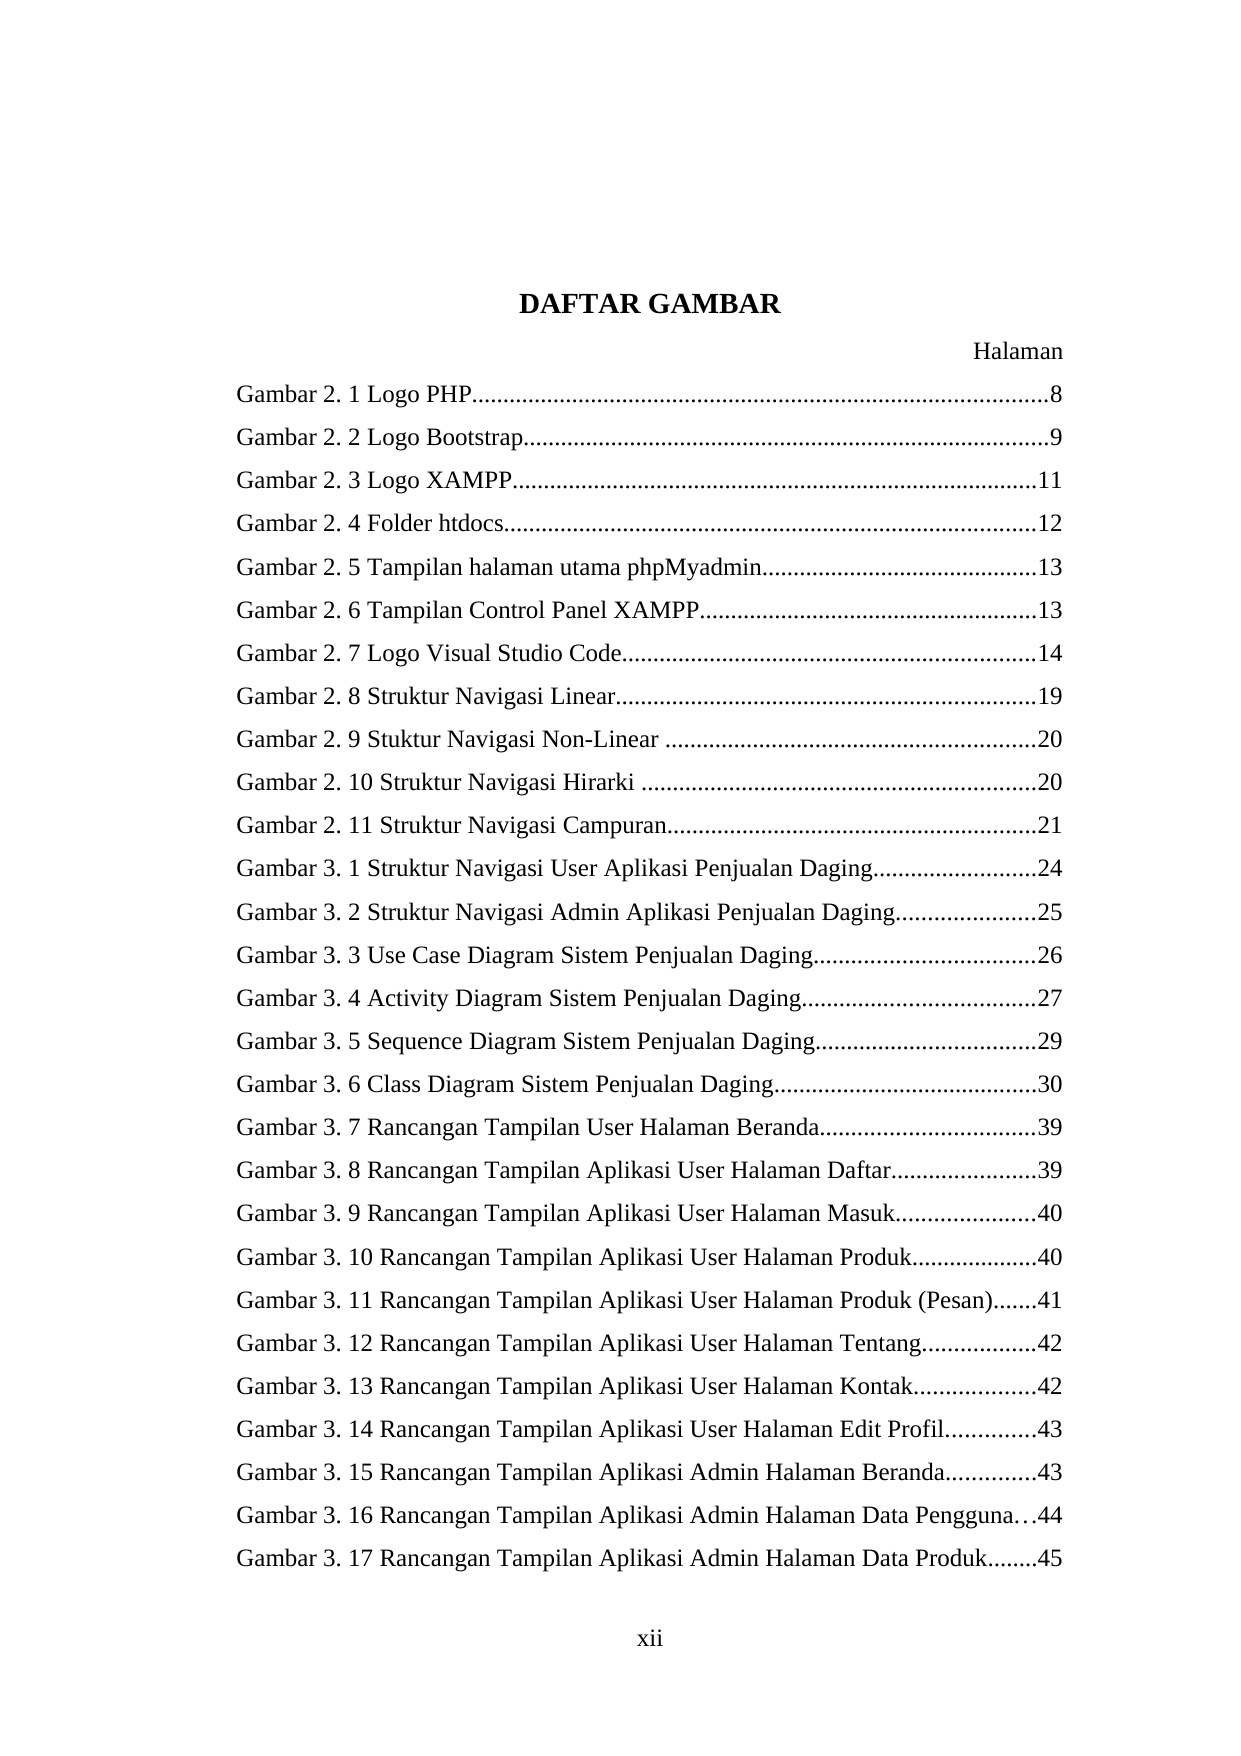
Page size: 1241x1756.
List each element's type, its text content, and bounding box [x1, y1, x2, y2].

subtitle DAFTAR GAMBAR [236, 286, 1063, 319]
text Gambar 2. 8 Struktur Navigasi Linear 19 [236, 681, 1063, 710]
text Gambar 3. 15 Rancangan Tampilan Aplikasi Admin Halaman Beranda 43 [236, 1457, 1063, 1486]
text Gambar 3. 13 Rancangan Tampilan Aplikasi User Halaman Kontak 42 [236, 1371, 1063, 1400]
text Gambar 2. 5 Tampilan halaman utama phpMyadmin 13 [236, 552, 1063, 580]
text Gambar 2. 4 Folder htdocs 12 [236, 508, 1063, 537]
text Gambar 2. 2 Logo Bootstrap 9 [236, 422, 1063, 451]
text Gambar 3. 7 Rancangan Tampilan User Halaman Beranda 39 [236, 1112, 1063, 1141]
text Gambar 3. 11 Rancangan Tampilan Aplikasi User Halaman Produk (Pesan) 41 [236, 1285, 1063, 1313]
text Gambar 2. 6 Tampilan Control Panel XAMPP 13 [236, 595, 1063, 623]
text Gambar 3. 1 Struktur Navigasi User Aplikasi Penjualan Daging 24 [236, 853, 1063, 882]
text Gambar 2. 7 Logo Visual Studio Code 14 [236, 638, 1063, 667]
text Gambar 3. 16 Rancangan Tampilan Aplikasi Admin Halaman Data Pengguna 44 [236, 1500, 1063, 1529]
text Gambar 3. 6 Class Diagram Sistem Penjualan Daging 30 [236, 1069, 1063, 1098]
text Gambar 2. 11 Struktur Navigasi Campuran 21 [236, 810, 1063, 839]
text Gambar 3. 5 Sequence Diagram Sistem Penjualan Daging 29 [236, 1026, 1063, 1055]
text Gambar 3. 9 Rancangan Tampilan Aplikasi User Halaman Masuk 40 [236, 1198, 1063, 1227]
text Gambar 3. 8 Rancangan Tampilan Aplikasi User Halaman Daftar 39 [236, 1155, 1063, 1184]
text Halaman [236, 336, 1063, 365]
text Gambar 2. 1 Logo PHP 8 [236, 379, 1063, 408]
text Gambar 3. 4 Activity Diagram Sistem Penjualan Daging 27 [236, 983, 1063, 1012]
text Gambar 2. 9 Stuktur Navigasi Non-Linear 20 [236, 724, 1063, 753]
text Gambar 3. 12 Rancangan Tampilan Aplikasi User Halaman Tentang 42 [236, 1328, 1063, 1357]
text Gambar 3. 2 Struktur Navigasi Admin Aplikasi Penjualan Daging 25 [236, 897, 1063, 925]
text Gambar 3. 14 Rancangan Tampilan Aplikasi User Halaman Edit Profil 43 [236, 1414, 1063, 1443]
text Gambar 2. 3 Logo XAMPP 11 [236, 465, 1063, 494]
text Gambar 2. 10 Struktur Navigasi Hirarki 20 [236, 767, 1063, 796]
text Gambar 3. 3 Use Case Diagram Sistem Penjualan Daging 26 [236, 940, 1063, 968]
text Gambar 3. 10 Rancangan Tampilan Aplikasi User Halaman Produk 40 [236, 1242, 1063, 1270]
text Gambar 3. 17 Rancangan Tampilan Aplikasi Admin Halaman Data Produk 45 [236, 1543, 1063, 1572]
